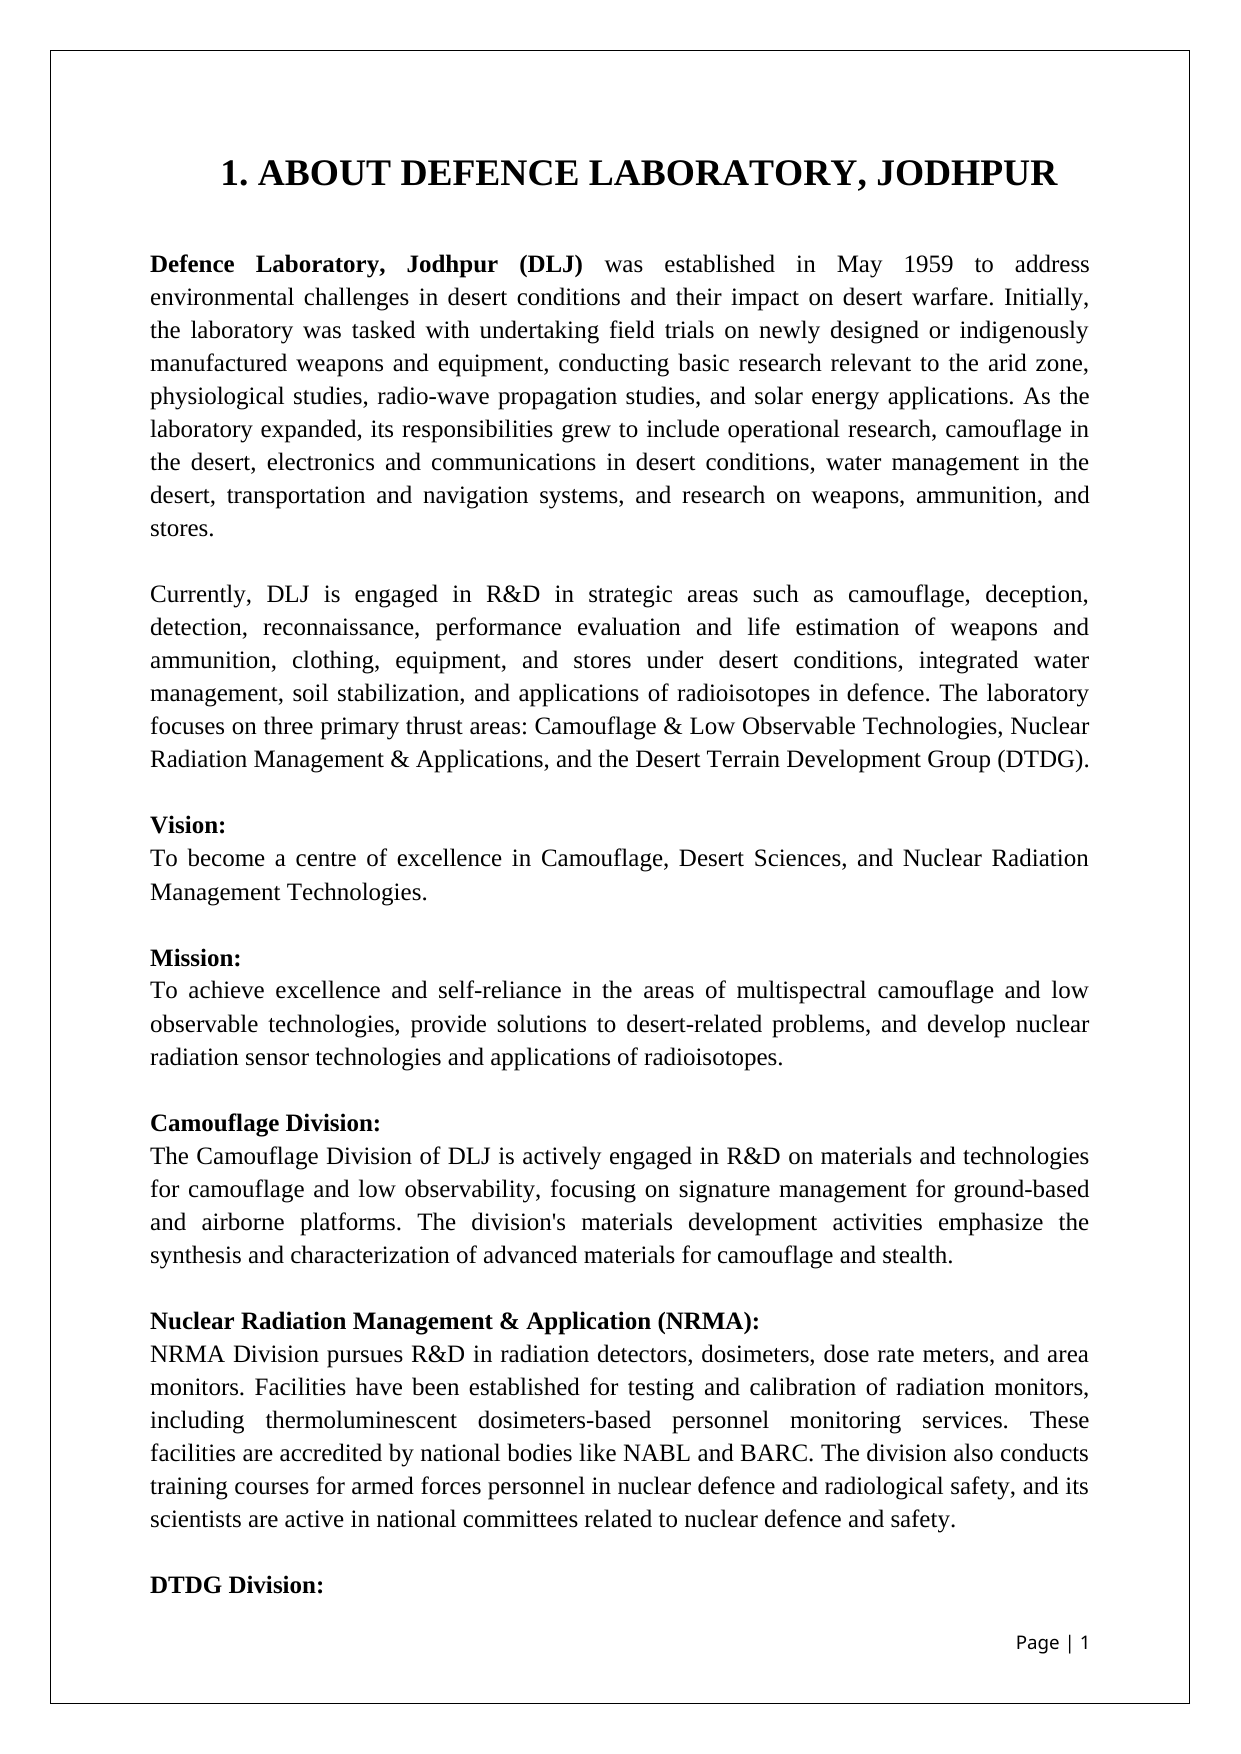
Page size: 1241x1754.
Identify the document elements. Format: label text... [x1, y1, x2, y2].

text Mission: [150, 943, 1090, 971]
list ABOUT DEFENCE LABORATORY, JODHPUR [187, 150, 1090, 193]
text Nuclear Radiation Management & Application (NRMA): [150, 1306, 1090, 1334]
text Vision: [150, 811, 1090, 839]
text The Camouflage Division of DLJ is actively engaged in R&D on materials and technologies for camouflage and low observability, focusing on signature management for ground-based and airborne platforms. The division's materials development activities emphasize the synthesis and characterization of advanced materials for camouflage and stealth. [150, 1141, 1090, 1268]
text To achieve excellence and self-reliance in the areas of multispectral camouflage and low observable technologies, provide solutions to desert-related problems, and develop nuclear radiation sensor technologies and applications of radioisotopes. [150, 976, 1090, 1070]
text Camouflage Division: [150, 1108, 1090, 1136]
text Defence Laboratory, Jodhpur (DLJ) was established in May 1959 to address environmental challenges in desert conditions and their impact on desert warfare. Initially, the laboratory was tasked with undertaking field trials on newly designed or indigenously manufactured weapons and equipment, conducting basic research relevant to the arid zone, physiological studies, radio-wave propagation studies, and solar energy applications. As the laboratory expanded, its responsibilities grew to include operational research, camouflage in the desert, electronics and communications in desert conditions, water management in the desert, transportation and navigation systems, and research on weapons, ammunition, and stores. [150, 249, 1090, 542]
text To become a centre of excellence in Camouflage, Desert Sciences, and Nuclear Radiation Management Technologies. [150, 843, 1090, 905]
text DTDG Division: [150, 1570, 1090, 1599]
text Currently, DLJ is engaged in R&D in strategic areas such as camouflage, deception, detection, reconnaissance, performance evaluation and life estimation of weapons and ammunition, clothing, equipment, and stores under desert conditions, integrated water management, soil stabilization, and applications of radioisotopes in defence. The laboratory focuses on three primary thrust areas: Camouflage & Low Observable Technologies, Nuclear Radiation Management & Applications, and the Desert Terrain Development Group (DTDG). [150, 579, 1090, 773]
text NRMA Division pursues R&D in radiation detectors, dosimeters, dose rate meters, and area monitors. Facilities have been established for testing and calibration of radiation monitors, including thermoluminescent dosimeters-based personnel monitoring services. These facilities are accredited by national bodies like NABL and BARC. The division also conducts training courses for armed forces personnel in nuclear defence and radiological safety, and its scientists are active in national committees related to nuclear defence and safety. [150, 1339, 1090, 1533]
